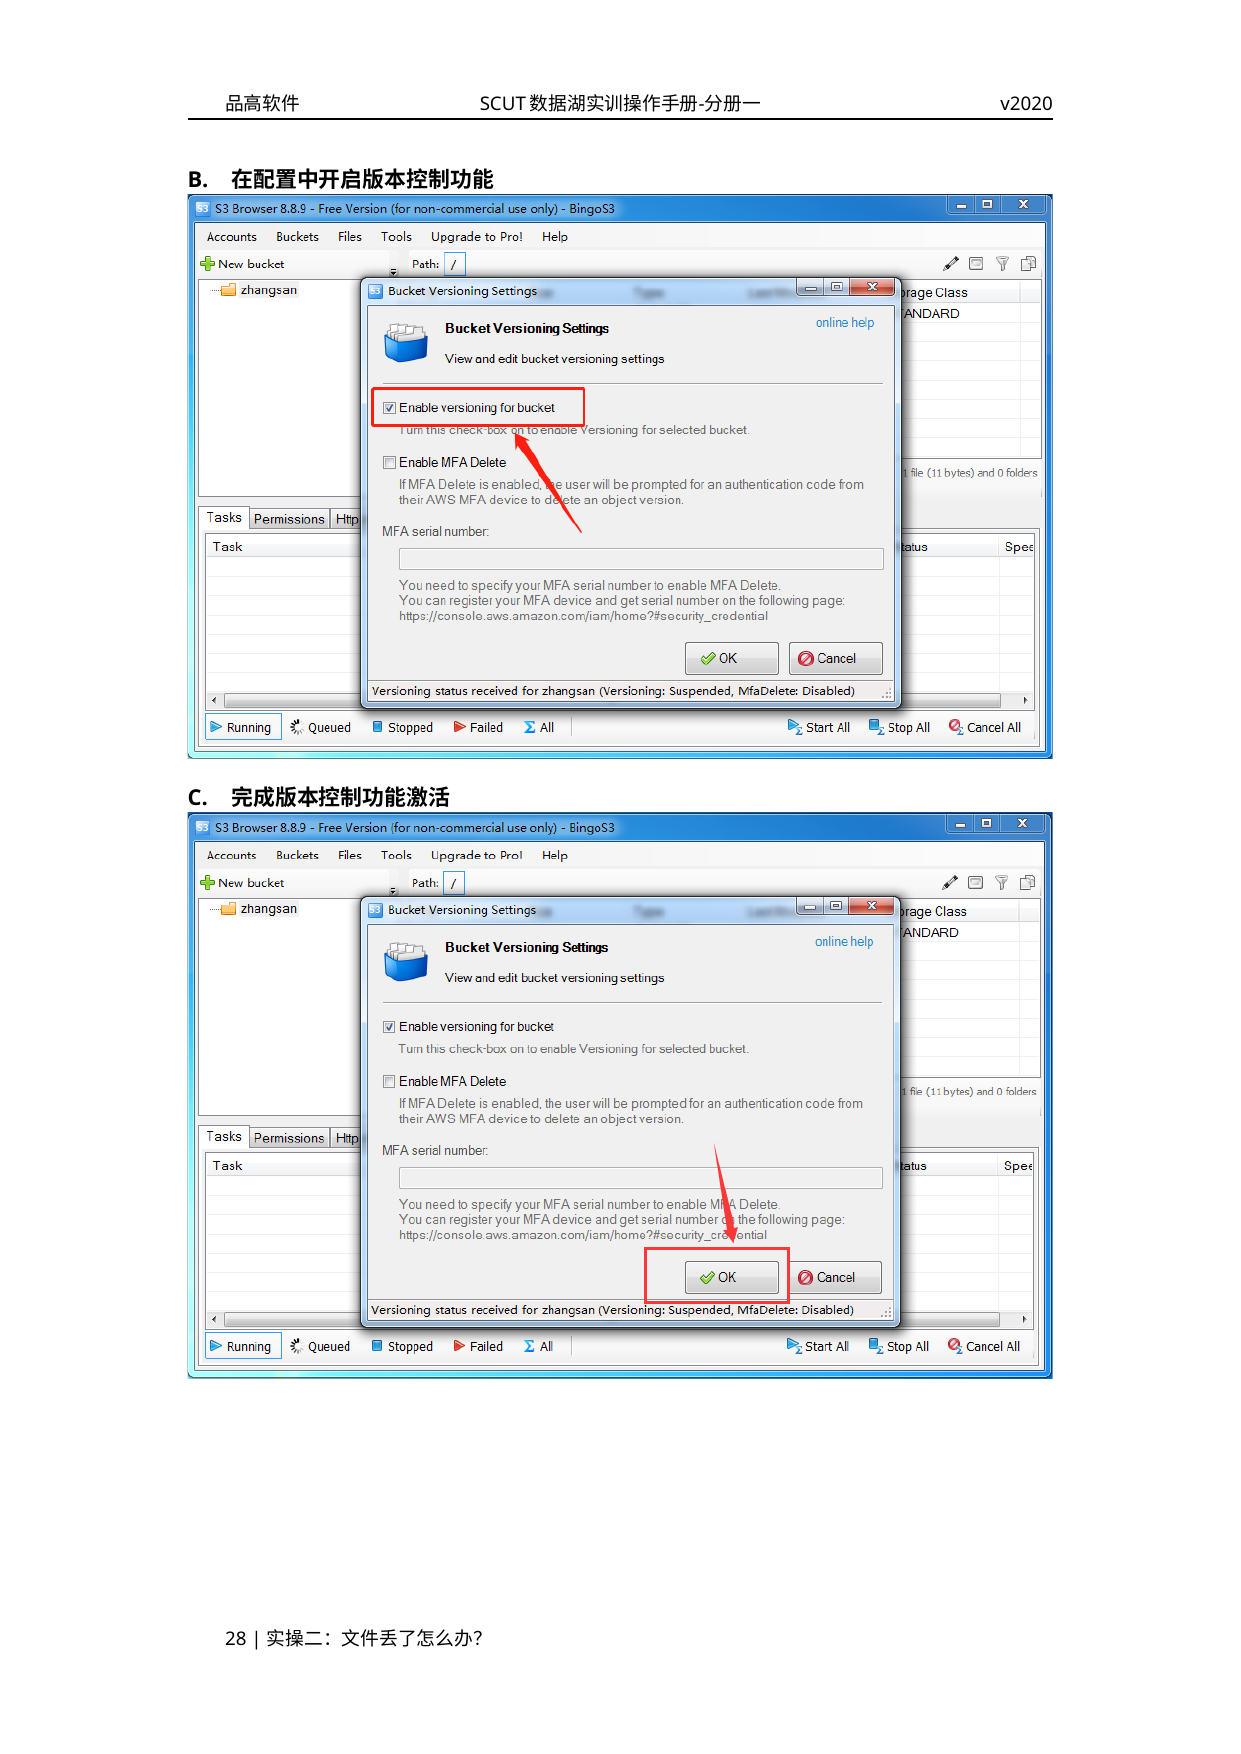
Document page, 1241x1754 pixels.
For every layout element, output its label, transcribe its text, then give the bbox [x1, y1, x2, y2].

picture [187, 812, 1053, 1379]
list 在配置中开启版本控制功能 [187, 162, 1053, 194]
picture [187, 194, 1053, 759]
list 完成版本控制功能激活 [187, 779, 1053, 812]
